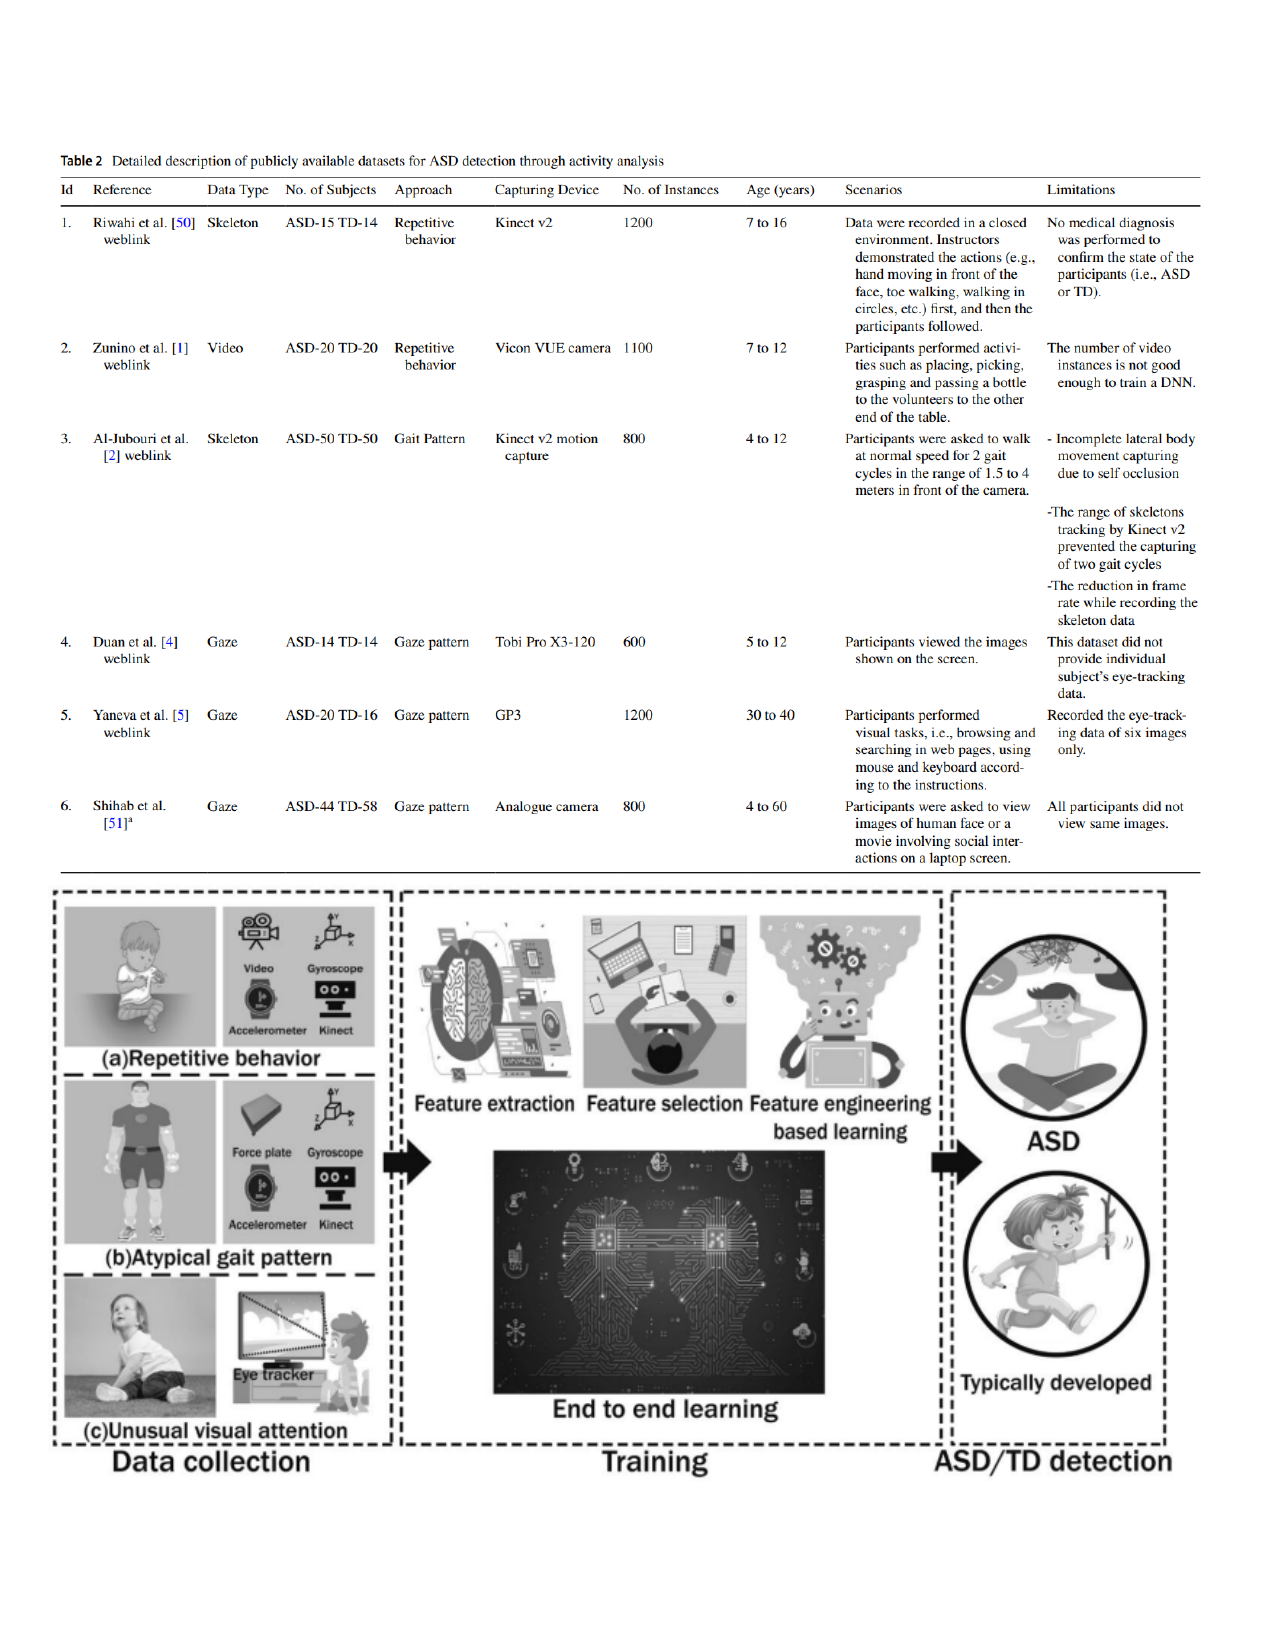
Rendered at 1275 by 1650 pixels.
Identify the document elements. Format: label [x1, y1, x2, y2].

picture [56, 150, 1210, 875]
picture [37, 878, 1191, 1492]
